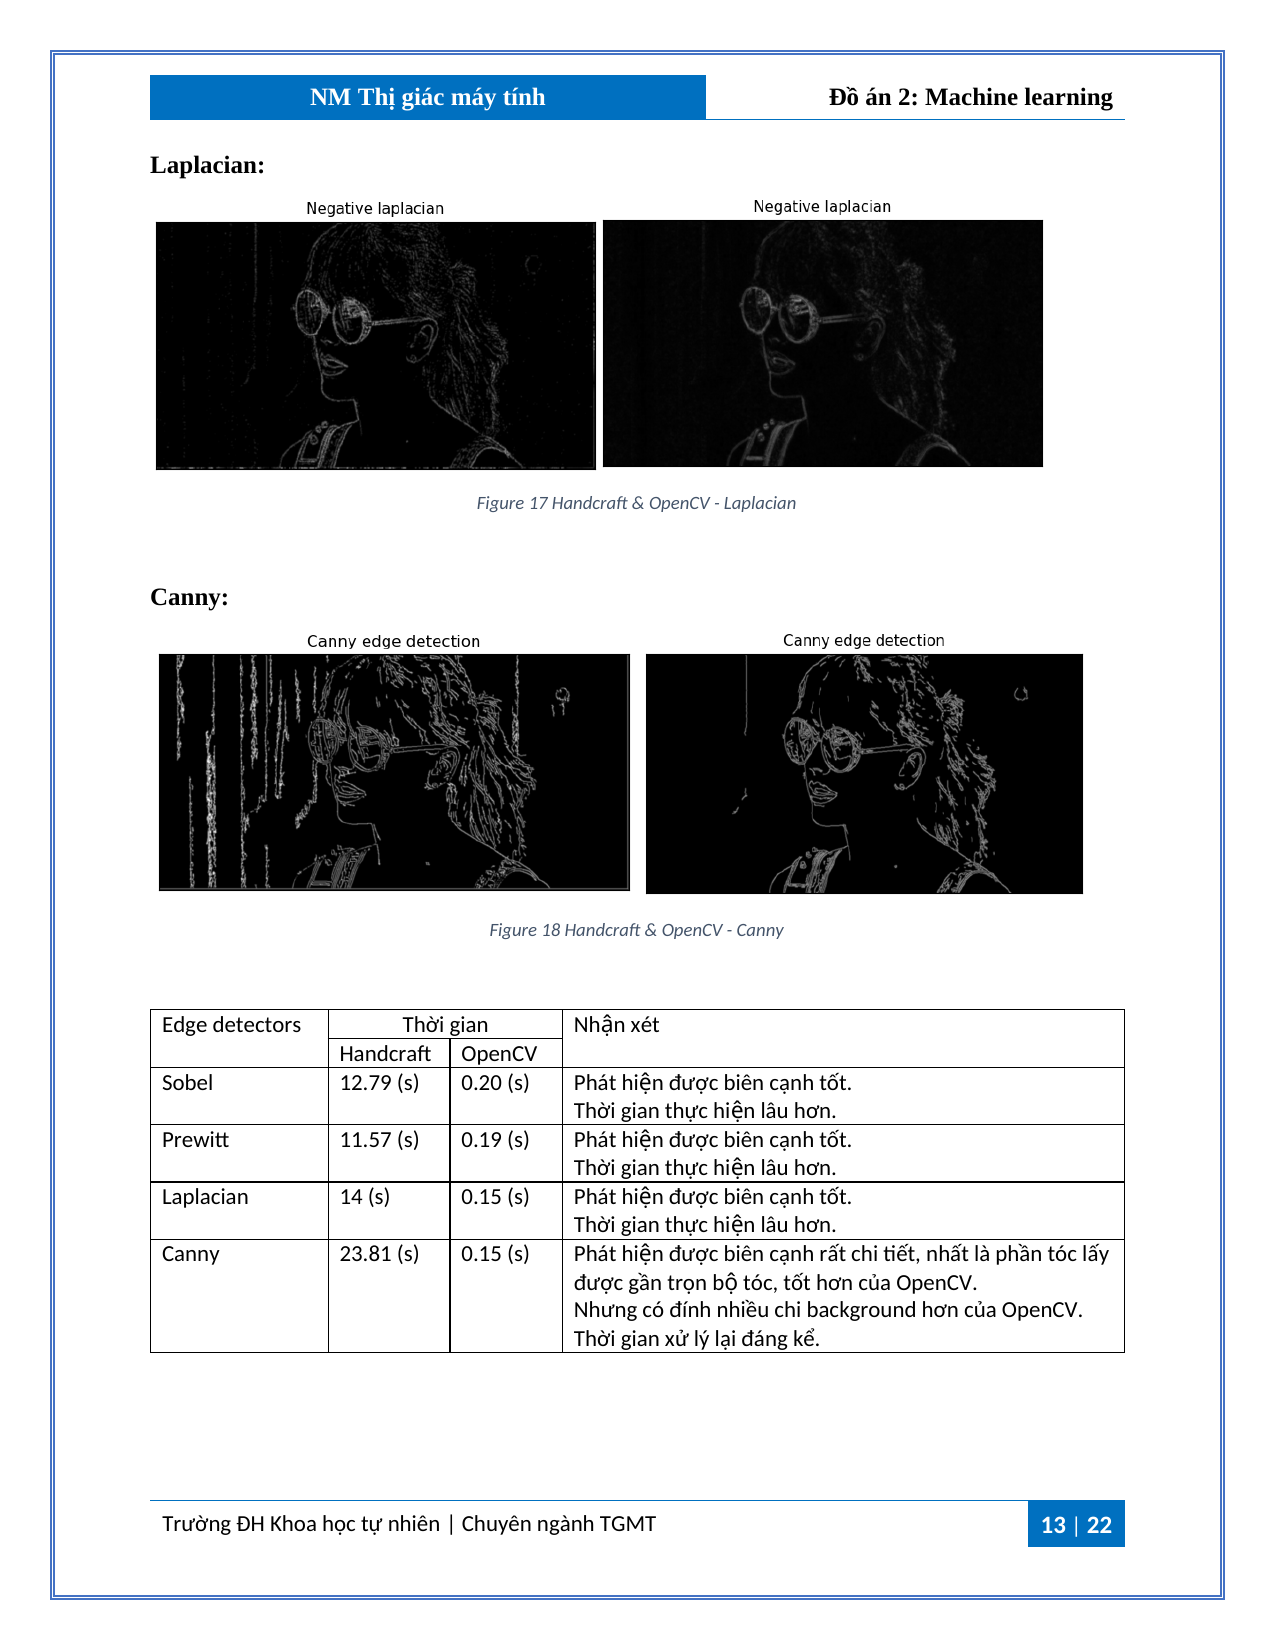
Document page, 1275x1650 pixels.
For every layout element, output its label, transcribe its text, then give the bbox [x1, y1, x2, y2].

table_cell Phát hiện được biên cạnh tốt. Thời gian thực hiện lâu hơn. [563, 1125, 1124, 1181]
table_cell OpenCV [451, 1039, 562, 1067]
table_cell Sobel [151, 1068, 328, 1124]
table_cell Phát hiện được biên cạnh rất chi tiết, nhất là phần tóc lấy được gần trọn bộ tóc, tốt hơn của OpenCV. Nhưng có đính nhiều chi background hơn của OpenCV. Thời gian xử lý lại đáng kể. [563, 1240, 1124, 1352]
table_cell Laplacian [151, 1183, 328, 1238]
table_cell Handcraft [329, 1039, 449, 1067]
table_cell Phát hiện được biên cạnh tốt. Thời gian thực hiện lâu hơn. [563, 1068, 1124, 1124]
text Canny: [150, 582, 1125, 611]
table_header Thời gian [329, 1010, 562, 1038]
picture [150, 197, 1050, 473]
table_cell 23.81 (s) [329, 1240, 449, 1352]
table_cell 0.19 (s) [451, 1125, 562, 1181]
picture [150, 629, 1089, 900]
table_cell 0.20 (s) [451, 1068, 562, 1124]
table_cell 11.57 (s) [329, 1125, 449, 1181]
table_cell 0.15 (s) [451, 1240, 562, 1352]
table_cell 14 (s) [329, 1183, 449, 1238]
table_cell 0.15 (s) [451, 1183, 562, 1238]
table_cell 12.79 (s) [329, 1068, 449, 1124]
table_cell Canny [151, 1240, 328, 1352]
table_header Edge detectors [151, 1010, 328, 1067]
table_cell Phát hiện được biên cạnh tốt. Thời gian thực hiện lâu hơn. [563, 1183, 1124, 1238]
text Laplacian: [150, 150, 1125, 179]
table_cell Prewitt [151, 1125, 328, 1181]
table_header Nhận xét [563, 1010, 1124, 1067]
